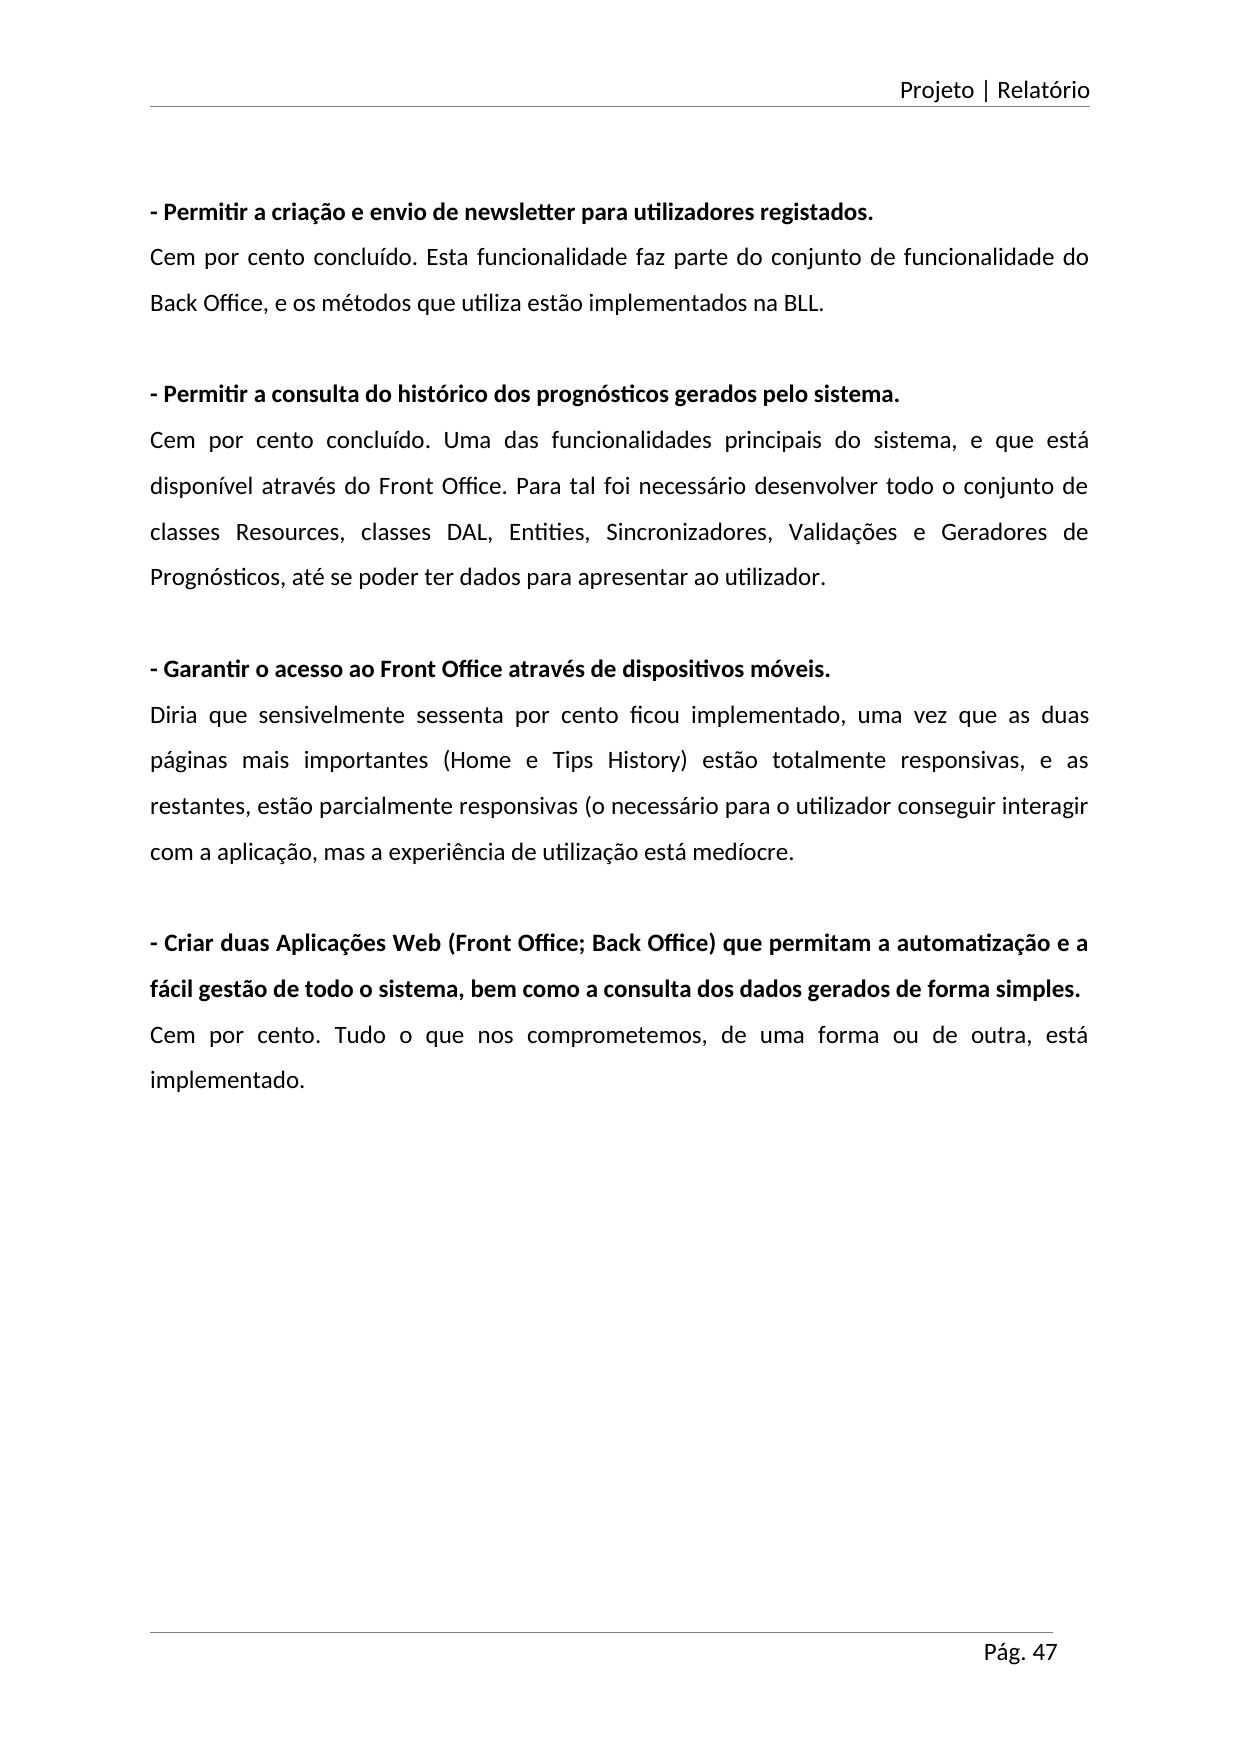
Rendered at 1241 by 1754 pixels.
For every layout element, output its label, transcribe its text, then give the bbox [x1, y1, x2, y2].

text Cem por cento concluído. Uma das funcionalidades principais do sistema, e que está disponível através do Front Office. Para tal foi necessário desenvolver todo o conjunto de classes Resources, classes DAL, Entities, Sincronizadores, Validações e Geradores de Prognósticos, até se poder ter dados para apresentar ao utilizador. [150, 424, 1090, 592]
text Cem por cento concluído. Esta funcionalidade faz parte do conjunto de funcionalidade do Back Office, e os métodos que utiliza estão implementados na BLL. [150, 241, 1090, 318]
text - Permitir a criação e envio de newsletter para utilizadores registados. [150, 196, 1090, 226]
text Diria que sensivelmente sessenta por cento ficou implementado, uma vez que as duas páginas mais importantes (Home e Tips History) estão totalmente responsivas, e as restantes, estão parcialmente responsivas (o necessário para o utilizador conseguir interagir com a aplicação, mas a experiência de utilização está medíocre. [150, 699, 1090, 866]
text - Criar duas Aplicações Web (Front Office; Back Office) que permitam a automatização e a fácil gestão de todo o sistema, bem como a consulta dos dados gerados de forma simples. [150, 927, 1090, 1004]
text - Permitir a consulta do histórico dos prognósticos gerados pelo sistema. [150, 379, 1090, 409]
text - Garantir o acesso ao Front Office através de dispositivos móveis. [150, 653, 1090, 683]
text Cem por cento. Tudo o que nos comprometemos, de uma forma ou de outra, está implementado. [150, 1019, 1090, 1095]
